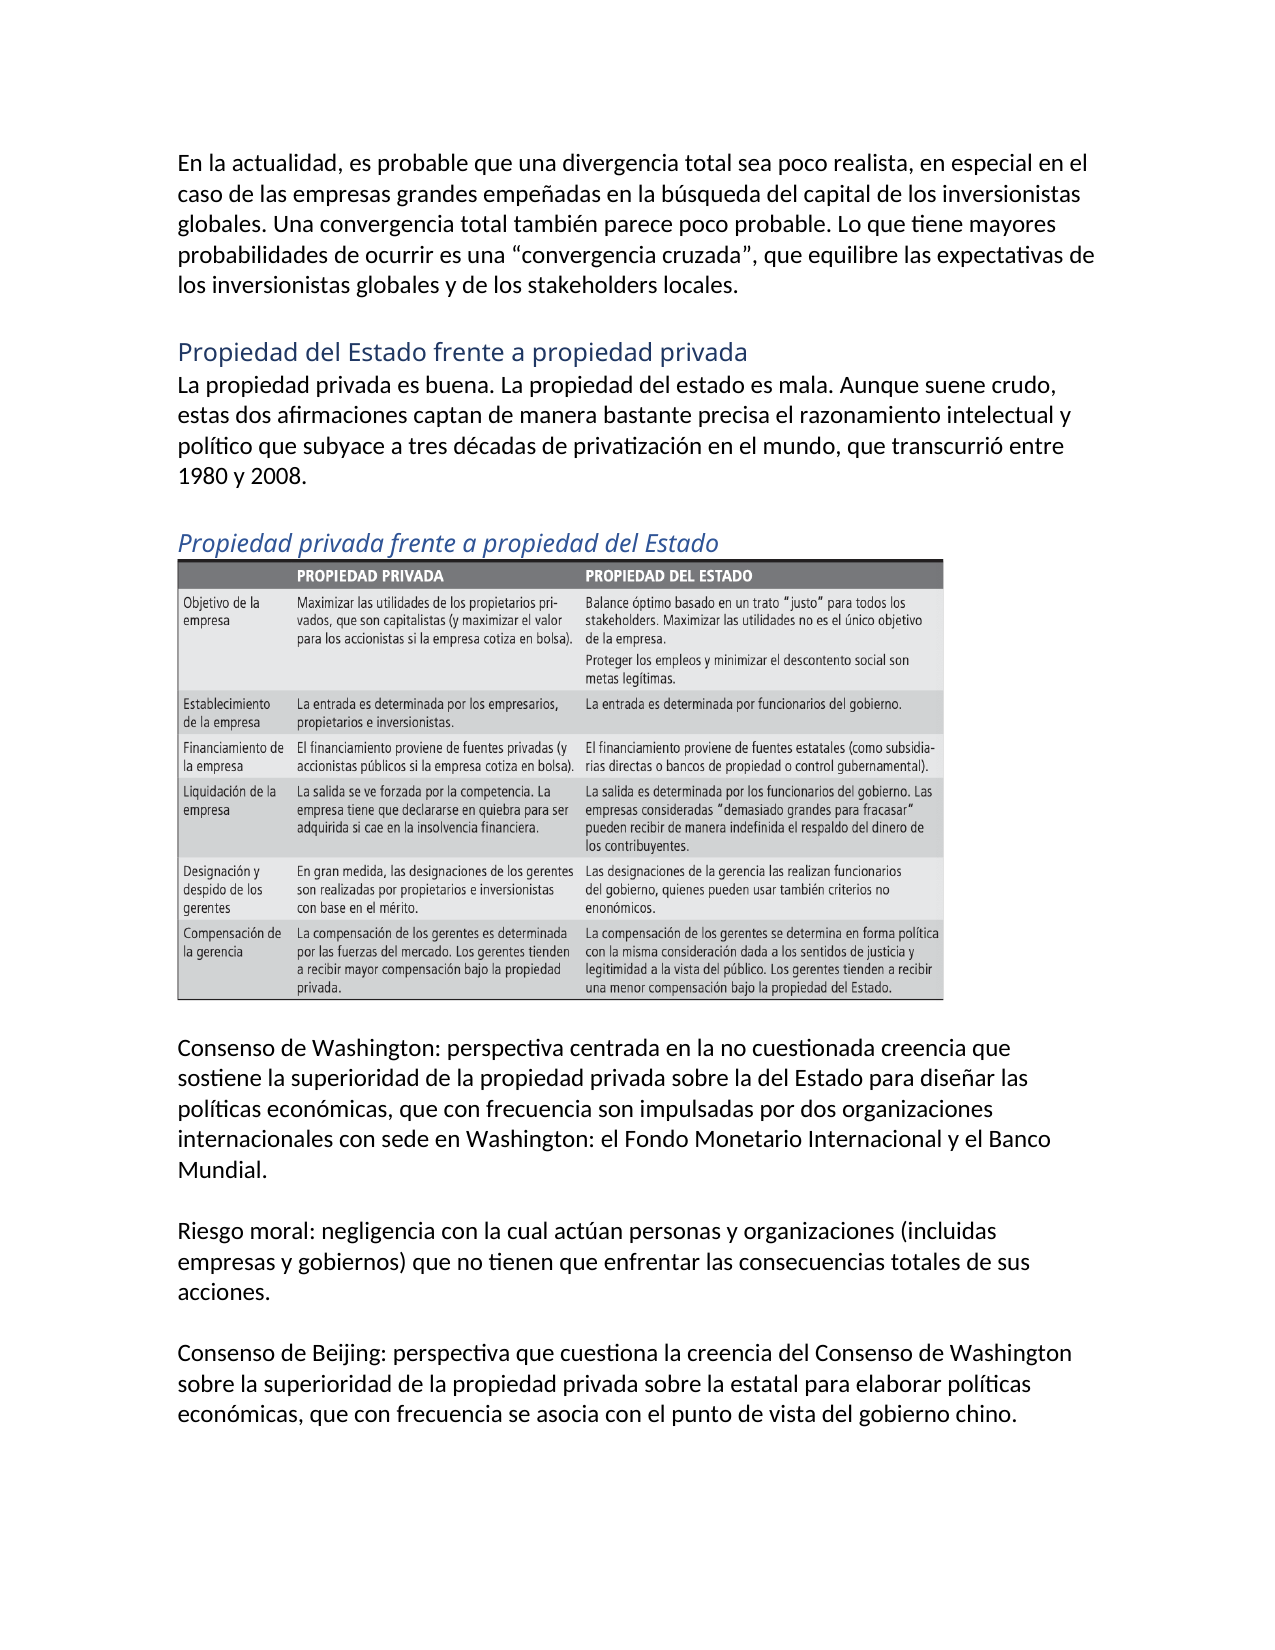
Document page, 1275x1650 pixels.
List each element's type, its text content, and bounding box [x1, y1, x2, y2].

text La propiedad privada es buena. La propiedad del estado es mala. Aunque suene crudo, estas dos afirmaciones captan de manera bastante precisa el razonamiento intelectual y político que subyace a tres décadas de privatización en el mundo, que transcurrió entre 1980 y 2008. [177, 369, 1098, 491]
text Consenso de Washington: perspectiva centrada en la no cuestionada creencia que sostiene la superioridad de la propiedad privada sobre la del Estado para diseñar las políticas económicas, que con frecuencia son impulsadas por dos organizaciones internacionales con sede en Washington: el Fondo Monetario Internacional y el Banco Mundial. [177, 1032, 1098, 1185]
text En la actualidad, es probable que una divergencia total sea poco realista, en especial en el caso de las empresas grandes empeñadas en la búsqueda del capital de los inversionistas globales. Una convergencia total también parece poco probable. Lo que tiene mayores probabilidades de ocurrir es una “convergencia cruzada”, que equilibre las expectativas de los inversionistas globales y de los stakeholders locales. [177, 148, 1098, 300]
subtitle Propiedad privada frente a propiedad del Estado [177, 526, 1098, 560]
text Riesgo moral: negligencia con la cual actúan personas y organizaciones (incluidas empresas y gobiernos) que no tienen que enfrentar las consecuencias totales de sus acciones. [177, 1215, 1098, 1307]
picture [177, 559, 944, 1002]
subtitle Propiedad del Estado frente a propiedad privada [177, 335, 1098, 369]
text Consenso de Beijing: perspectiva que cuestiona la creencia del Consenso de Washington sobre la superioridad de la propiedad privada sobre la estatal para elaborar políticas económicas, que con frecuencia se asocia con el punto de vista del gobierno chino. [177, 1337, 1098, 1429]
